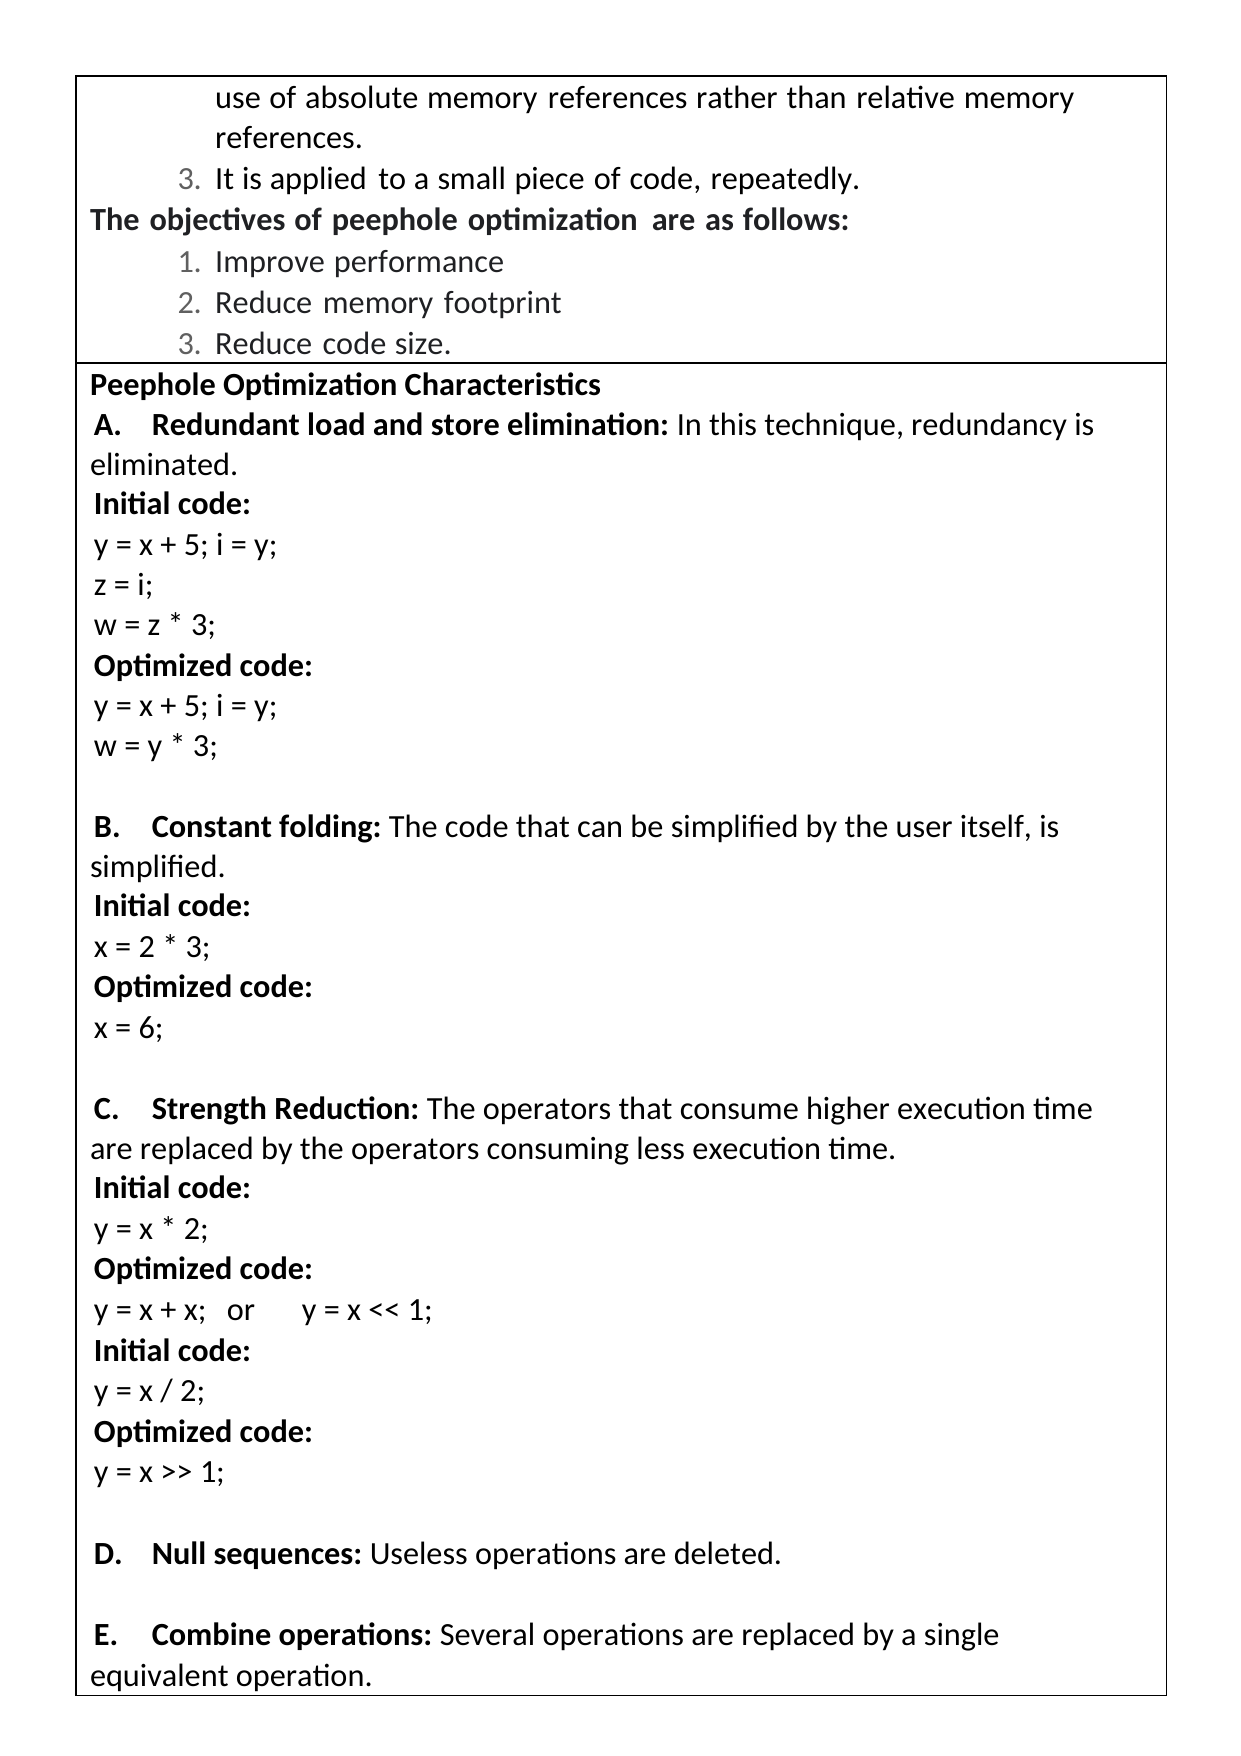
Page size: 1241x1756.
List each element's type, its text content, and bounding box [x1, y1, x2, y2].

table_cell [77, 77, 1166, 362]
table_cell Peephole Optimization Characteristics Redundant load and store elimination: In this technique, redundancy is eliminated. Initial code: y = x + 5; i = y; z = i; w = z * 3; Optimized code: y = x + 5; i = y; w = y * 3; Constant folding: The code that can be simplified by the user itself, is simplified. Initial code: x = 2 * 3; Optimized code: x = 6; Strength Reduction: The operators that consume higher execution time are replaced by the operators consuming less execution time. Initial code: y = x * 2; Optimized code: y = x + x; or y = x << 1; Initial code: y = x / 2; Optimized code: y = x >> 1; Null sequences: Useless operations are deleted. Combine operations: Several operations are replaced by a single equivalent operation. [77, 364, 1166, 1695]
